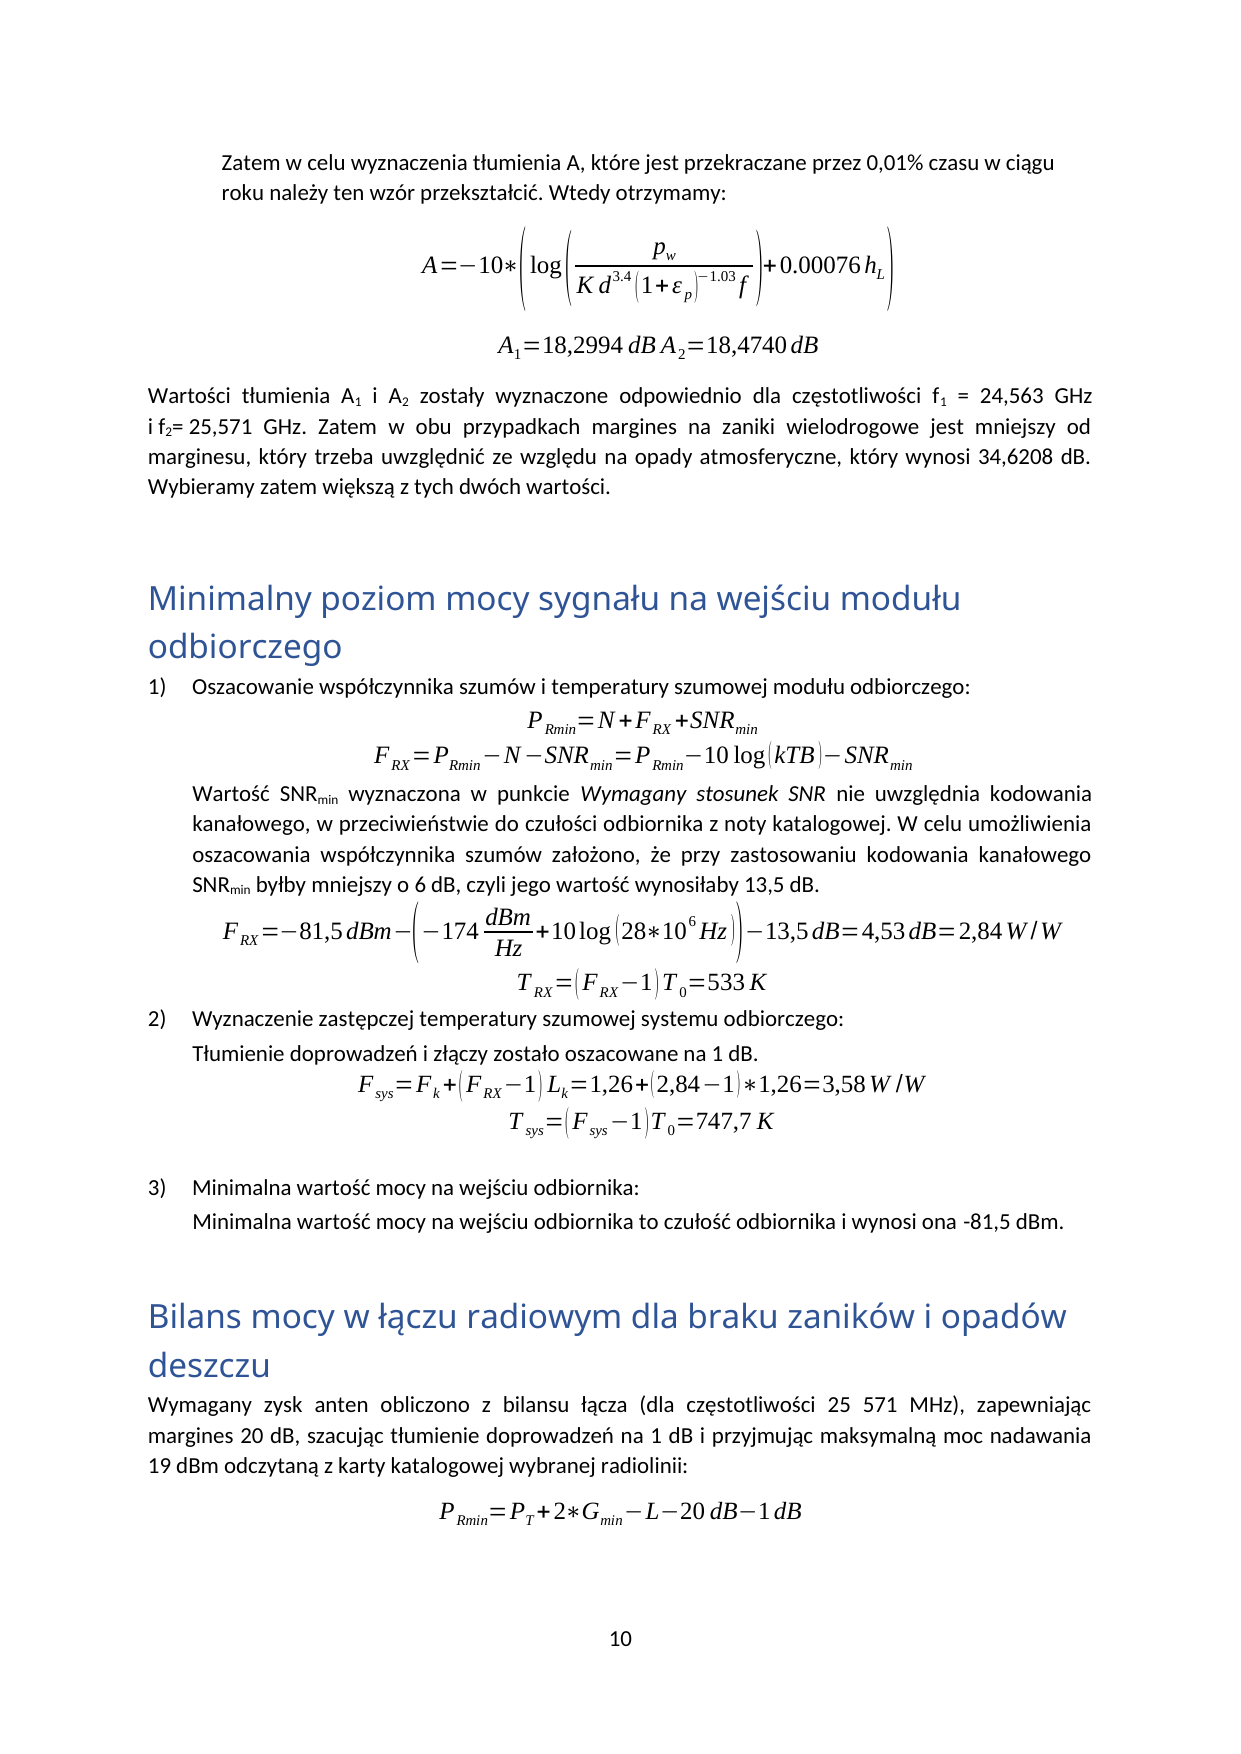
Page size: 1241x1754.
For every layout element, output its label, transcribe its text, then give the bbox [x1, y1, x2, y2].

subtitle Minimalny poziom mocy sygnału na wejściu modułu odbiorczego [148, 574, 1093, 669]
list Wyznaczenie zastępczej temperatury szumowej systemu odbiorczego: [148, 1004, 1093, 1032]
list Oszacowanie współczynnika szumów i temperatury szumowej modułu odbiorczego: [148, 672, 1093, 700]
text Wymagany zysk anten obliczono z bilansu łącza (dla częstotliwości 25 571 MHz), zapewniając margines 20 dB, szacując tłumienie doprowadzeń na 1 dB i przyjmując maksymalną moc nadawania 19 dBm odczytaną z karty katalogowej wybranej radiolinii: [148, 1391, 1093, 1479]
list Minimalna wartość mocy na wejściu odbiornika: [148, 1173, 1093, 1201]
list Wartość SNRmin wyznaczona w punkcie Wymagany stosunek SNR nie uwzględnia kodowania kanałowego, w przeciwieństwie do czułości odbiornika z noty katalogowej. W celu umożliwienia oszacowania współczynnika szumów założono, że przy zastosowaniu kodowania kanałowego SNRmin byłby mniejszy o 6 dB, czyli jego wartość wynosiłaby 13,5 dB. [192, 779, 1093, 898]
subtitle Bilans mocy w łączu radiowym dla braku zaników i opadów deszczu [148, 1293, 1093, 1387]
list Minimalna wartość mocy na wejściu odbiornika to czułość odbiornika i wynosi ona -81,5 dBm. [192, 1207, 1093, 1235]
list Tłumienie doprowadzeń i złączy zostało oszacowane na 1 dB. [192, 1039, 1093, 1067]
text Wartości tłumienia A1 i A2 zostały wyznaczone odpowiednio dla częstotliwości f1 = 24,563 GHz i f2= 25,571 GHz. Zatem w obu przypadkach margines na zaniki wielodrogowe jest mniejszy od marginesu, który trzeba uwzględnić ze względu na opady atmosferyczne, który wynosi 34,6208 dB. Wybieramy zatem większą z tych dwóch wartości. [148, 382, 1093, 500]
text Zatem w celu wyznaczenia tłumienia A, które jest przekraczane przez 0,01% czasu w ciągu roku należy ten wzór przekształcić. Wtedy otrzymamy: [221, 148, 1093, 206]
